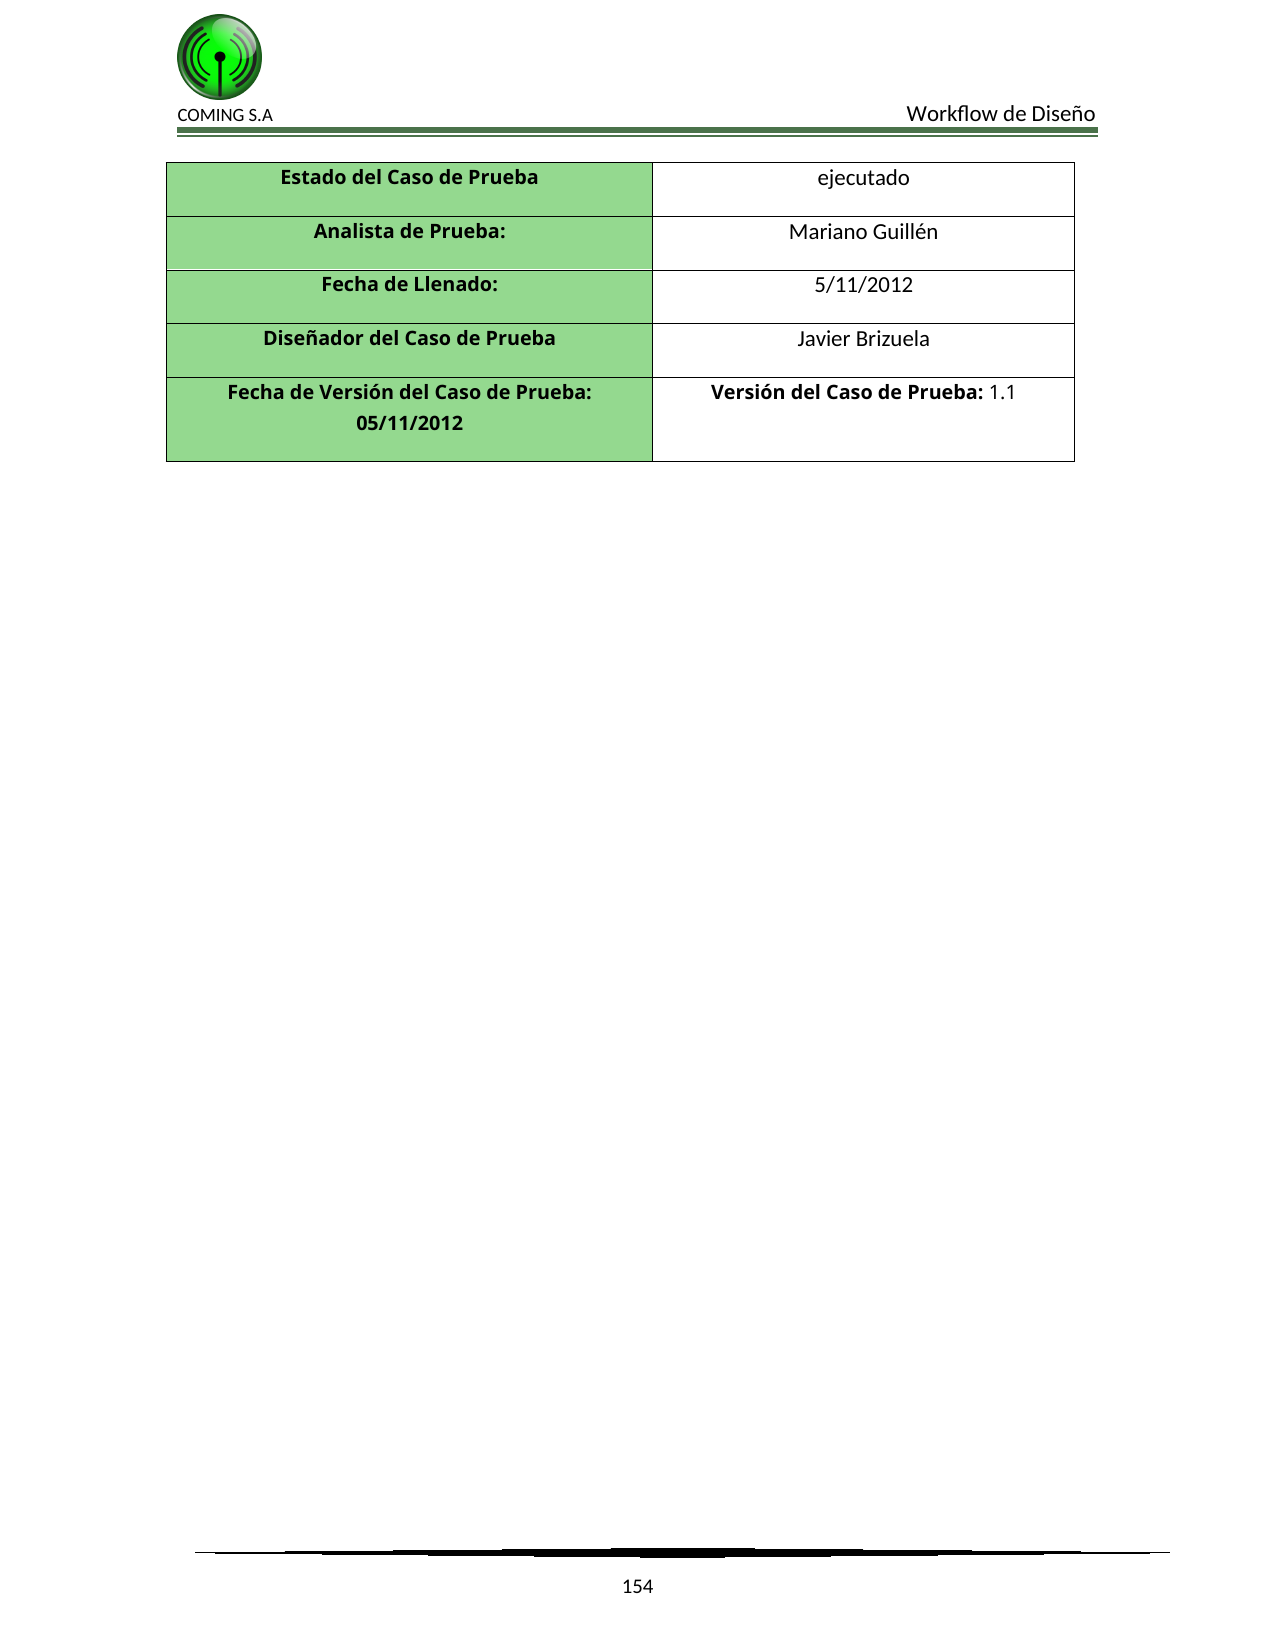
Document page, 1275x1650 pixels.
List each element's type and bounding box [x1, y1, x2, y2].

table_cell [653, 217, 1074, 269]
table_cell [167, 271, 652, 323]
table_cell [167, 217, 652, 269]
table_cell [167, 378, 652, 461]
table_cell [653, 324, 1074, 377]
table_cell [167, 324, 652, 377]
picture [177, 14, 262, 100]
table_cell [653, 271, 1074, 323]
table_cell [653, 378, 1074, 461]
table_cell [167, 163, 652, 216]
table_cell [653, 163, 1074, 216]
